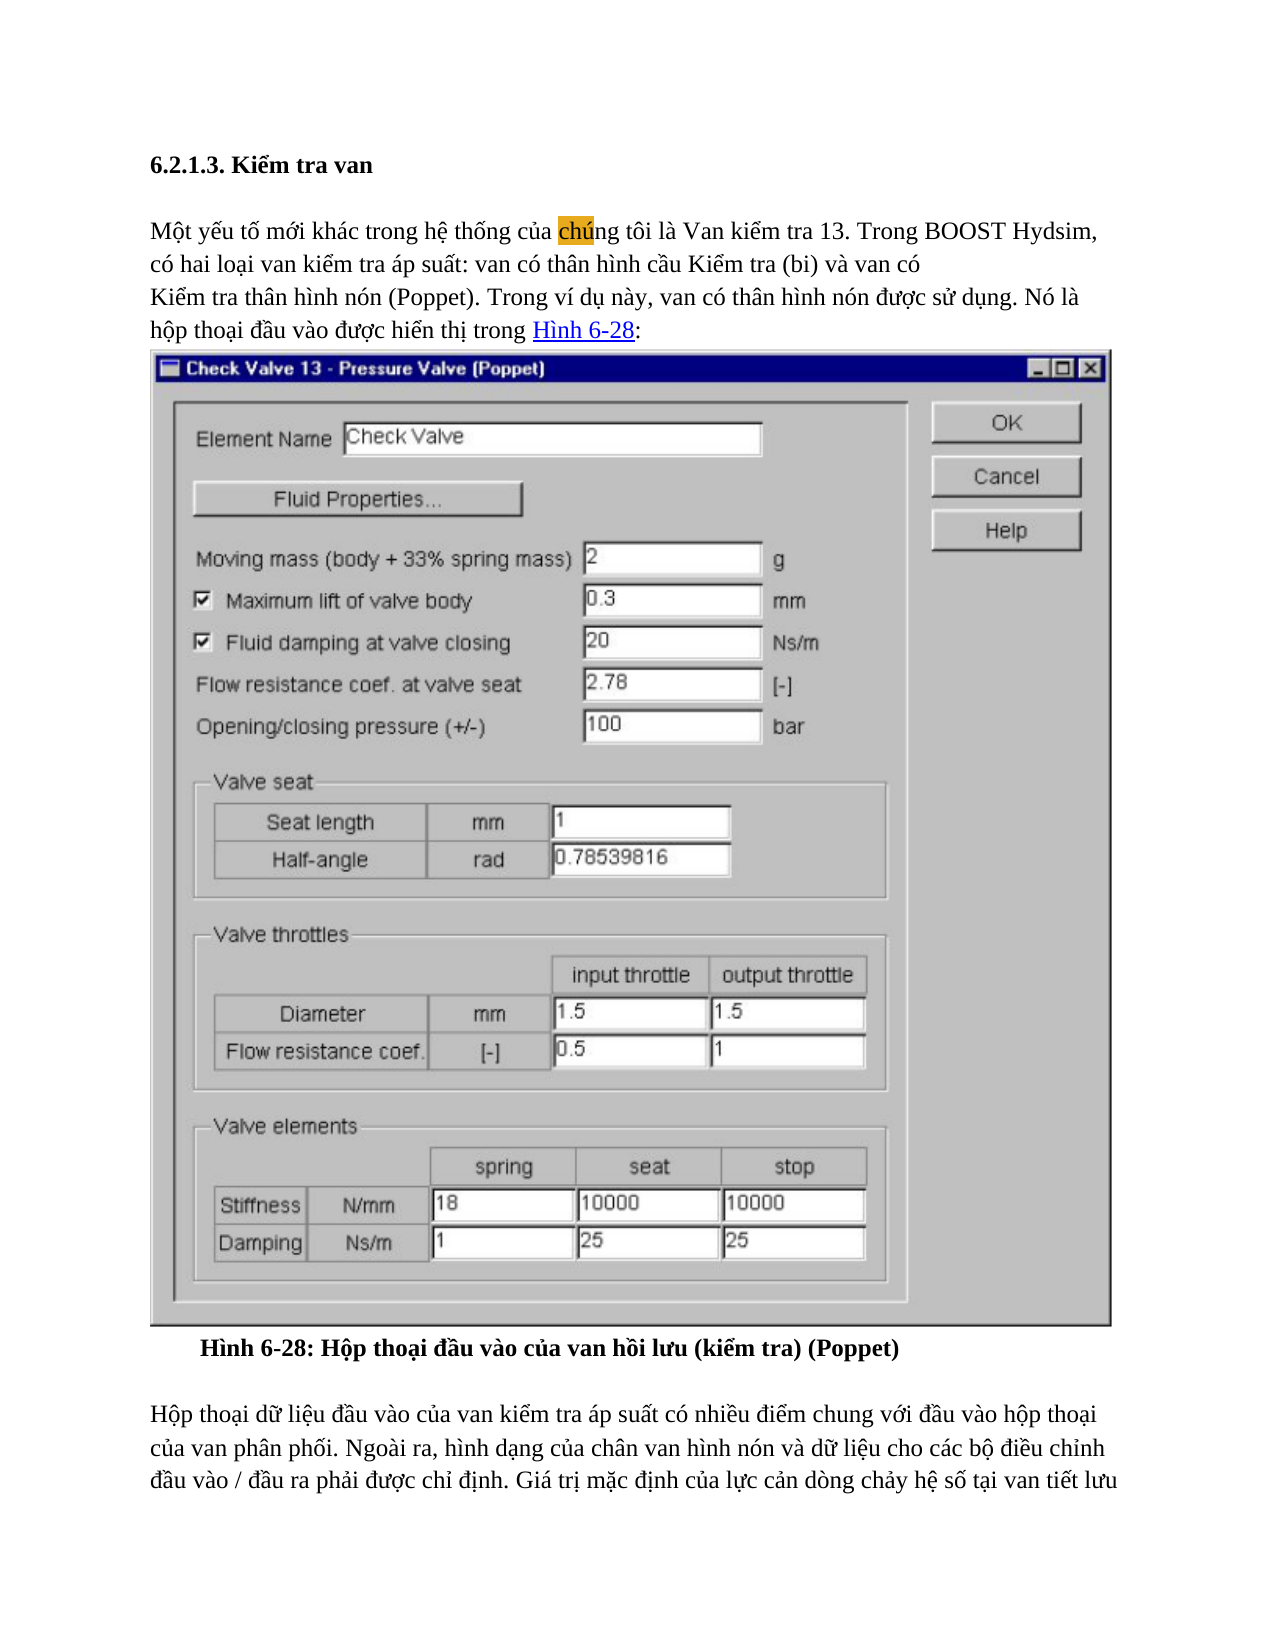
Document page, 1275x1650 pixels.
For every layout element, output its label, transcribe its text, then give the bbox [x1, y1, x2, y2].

text 6.2.1.3. Kiểm tra van [150, 150, 1125, 179]
text Kiểm tra thân hình nón (Poppet). Trong ví dụ này, van có thân hình nón được sử dụng. Nó là [150, 282, 1125, 311]
picture [150, 348, 1114, 1330]
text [150, 1399, 1125, 1494]
text Một yếu tố mới khác trong hệ thống của chúng tôi là Van kiểm tra 13. Trong BOOST Hydsim, có hai loại van kiểm tra áp suất: van có thân hình cầu Kiểm tra (bi) và van có [150, 216, 1125, 278]
text hộp thoại đầu vào được hiển thị trong Hình 6-28: [150, 315, 1125, 344]
text Hình 6-28: Hộp thoại đầu vào của van hồi lưu (kiểm tra) (Poppet) [150, 1333, 1125, 1362]
